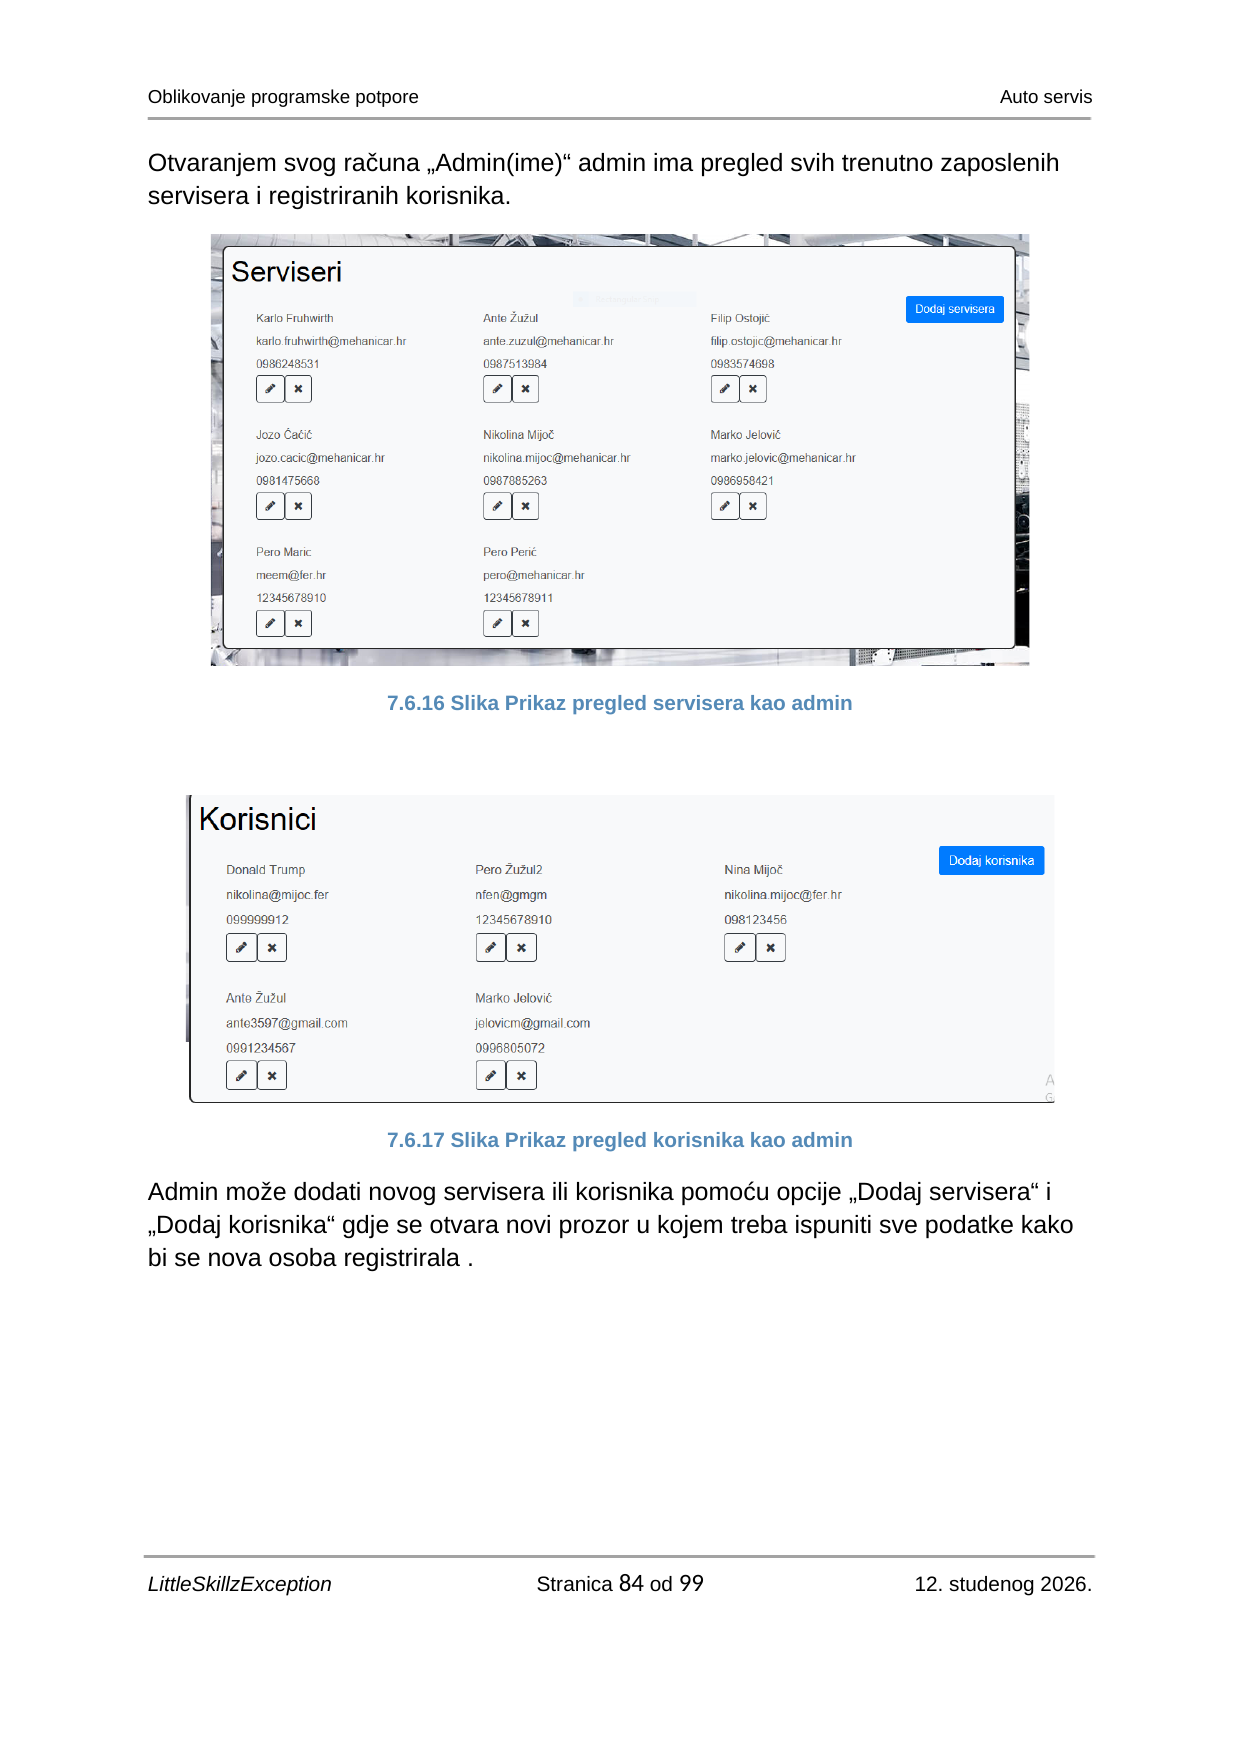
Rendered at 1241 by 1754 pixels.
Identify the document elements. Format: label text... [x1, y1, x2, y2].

text 7.6.16 Slika Prikaz pregled servisera kao admin [148, 691, 1093, 715]
picture [185, 795, 1055, 1103]
picture [210, 234, 1030, 666]
text Admin može dodati novog servisera ili korisnika pomoću opcije „Dodaj servisera“ i „Dodaj korisnika“ gdje se otvara novi prozor u kojem treba ispuniti sve podatke kako bi se nova osoba registrirala . [148, 1177, 1093, 1271]
text Otvaranjem svog računa „Admin(ime)“ admin ima pregled svih trenutno zaposlenih servisera i registriranih korisnika. [148, 148, 1093, 209]
text 7.6.17 Slika Prikaz pregled korisnika kao admin [148, 1128, 1093, 1152]
